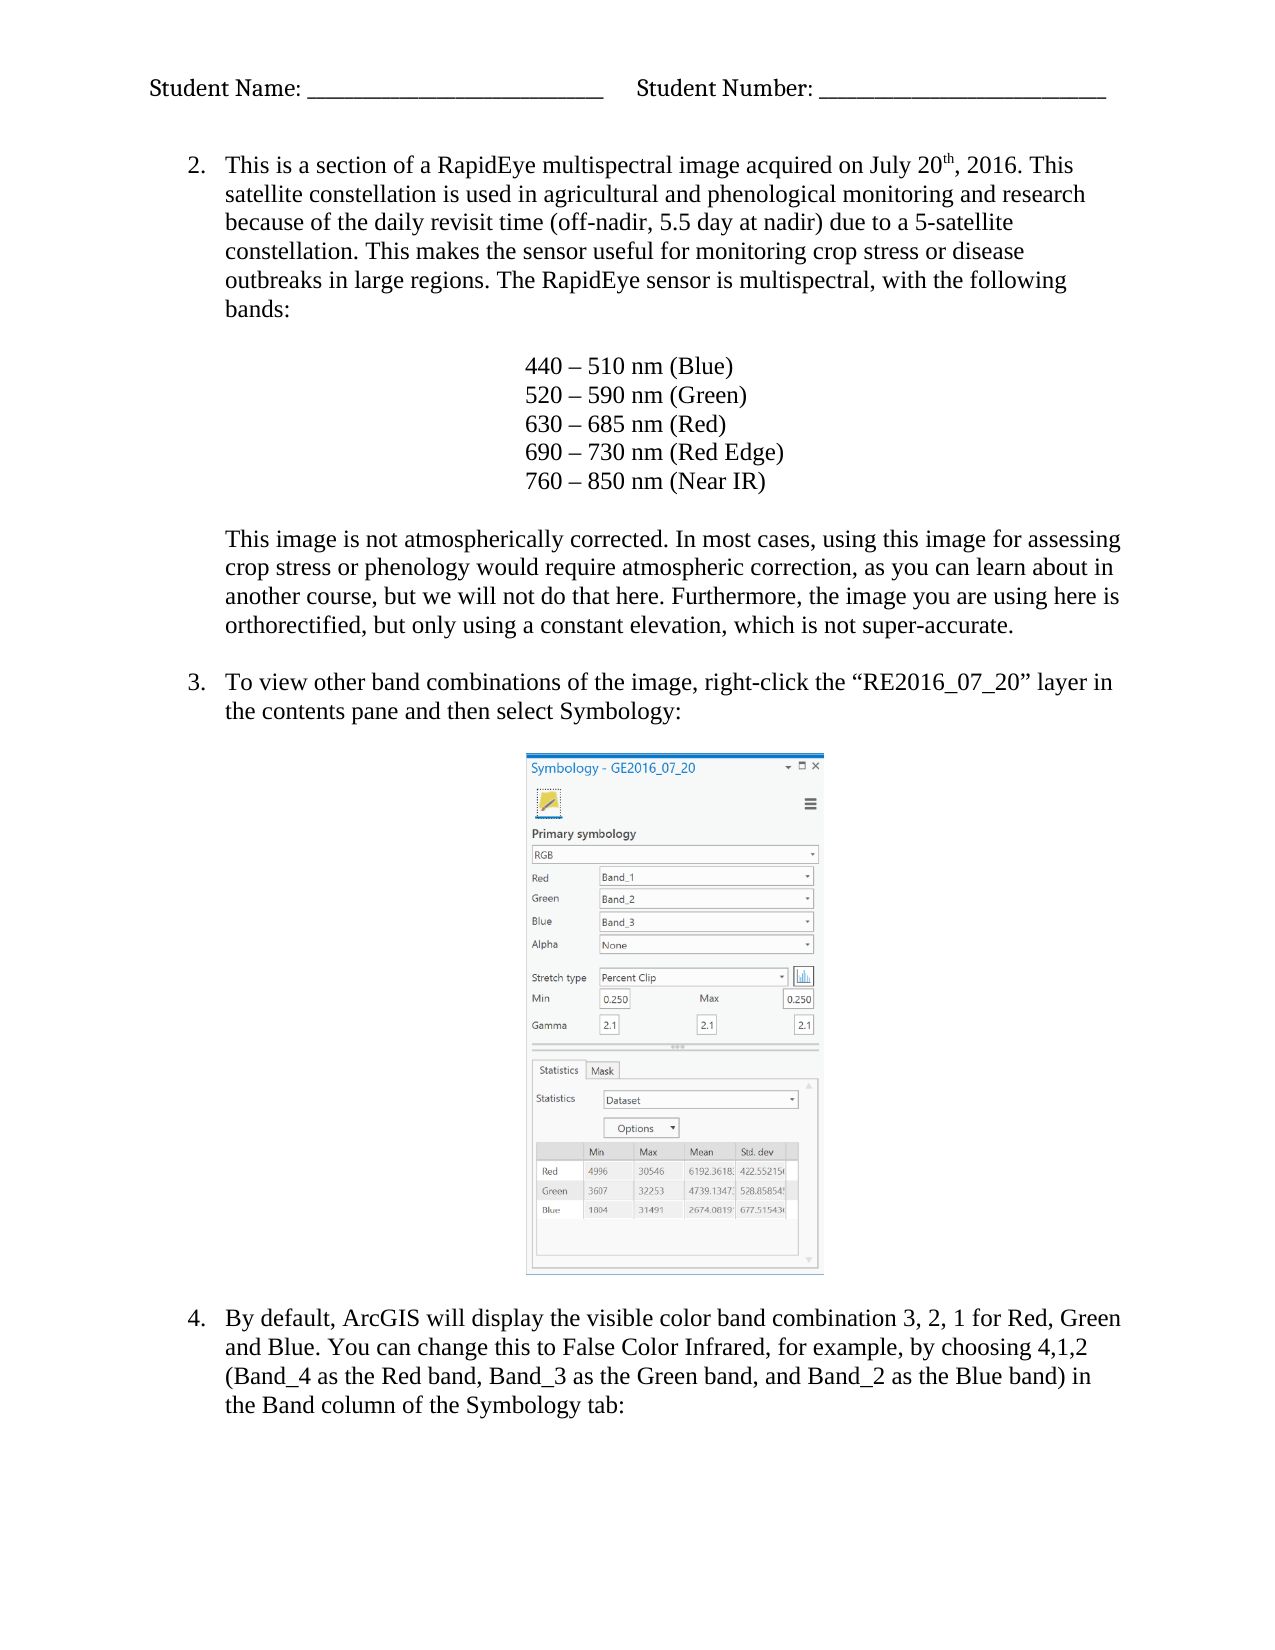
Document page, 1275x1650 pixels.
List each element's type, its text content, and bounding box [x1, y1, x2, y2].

list To view other band combinations of the image, right-click the “RE2016_07_20” layer in the contents pane and then select Symbology: [187, 667, 1125, 725]
list 630 – 685 nm (Red) [525, 409, 1125, 437]
list By default, ArcGIS will display the visible color band combination 3, 2, 1 for Red, Green and Blue. You can change this to False Color Infrared, for example, by choosing 4,1,2 (Band_4 as the Red band, Band_3 as the Green band, and Band_2 as the Blue band) in the Band column of the Symbology tab: [187, 1303, 1125, 1418]
list 690 – 730 nm (Red Edge) [525, 437, 1125, 466]
picture [526, 753, 824, 1275]
list This image is not atmospherically corrected. In most cases, using this image for assessing crop stress or phenology would require atmospheric correction, as you can learn about in another course, but we will not do that here. Furthermore, the image you are using here is orthorectified, but only using a constant elevation, which is not super-accurate. [225, 524, 1125, 639]
list 440 – 510 nm (Blue) [525, 351, 1125, 380]
list 760 – 850 nm (Near IR) [525, 466, 1125, 495]
list 520 – 590 nm (Green) [525, 380, 1125, 409]
list This is a section of a RapidEye multispectral image acquired on July 20th, 2016. This satellite constellation is used in agricultural and phenological monitoring and research because of the daily revisit time (off-nadir, 5.5 day at nadir) due to a 5-satellite constellation. This makes the sensor useful for monitoring crop stress or disease outbreaks in large regions. The RapidEye sensor is multispectral, with the following bands: [187, 150, 1125, 322]
